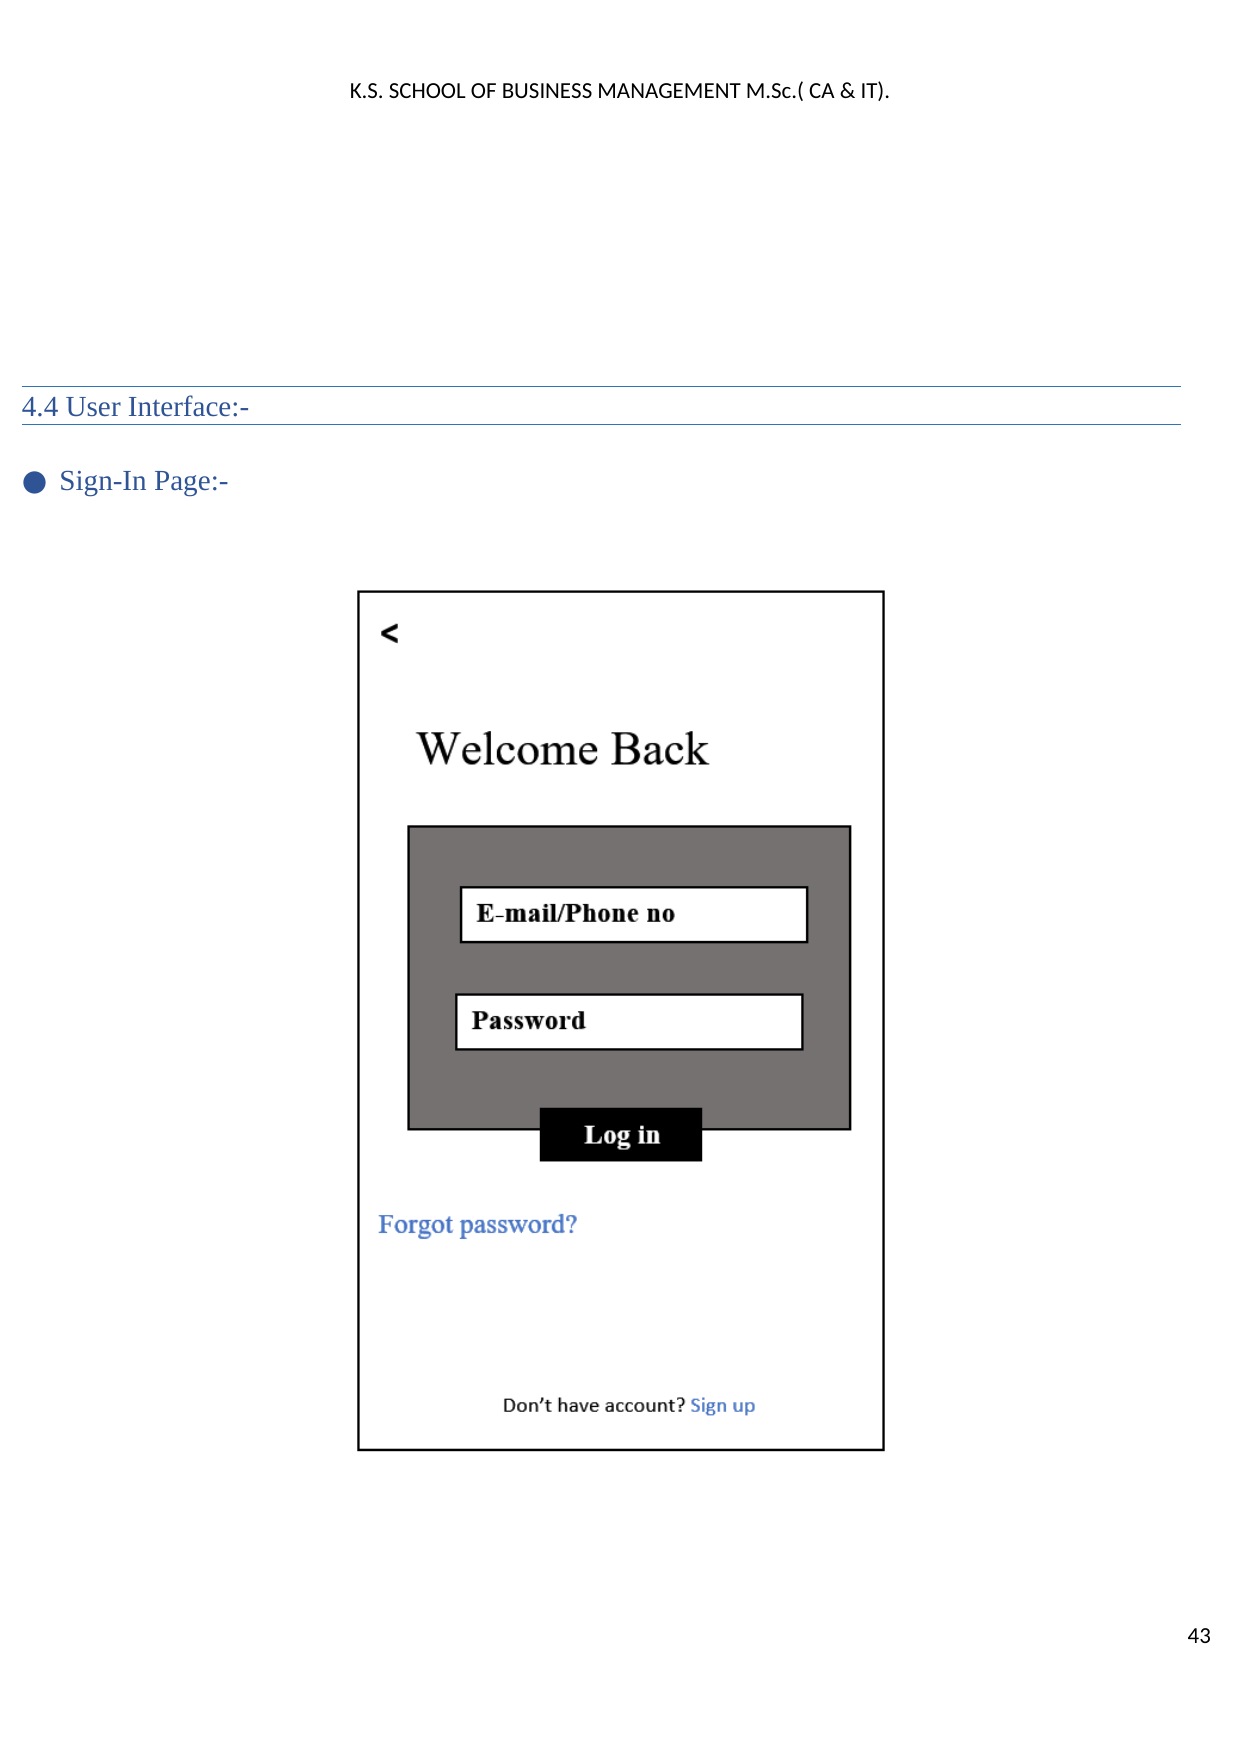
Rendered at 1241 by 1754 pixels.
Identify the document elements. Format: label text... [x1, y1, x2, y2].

subtitle Sign-In Page:- [22, 447, 1181, 507]
picture [312, 550, 928, 1487]
subtitle 4.4 User Interface:- [22, 387, 1181, 424]
